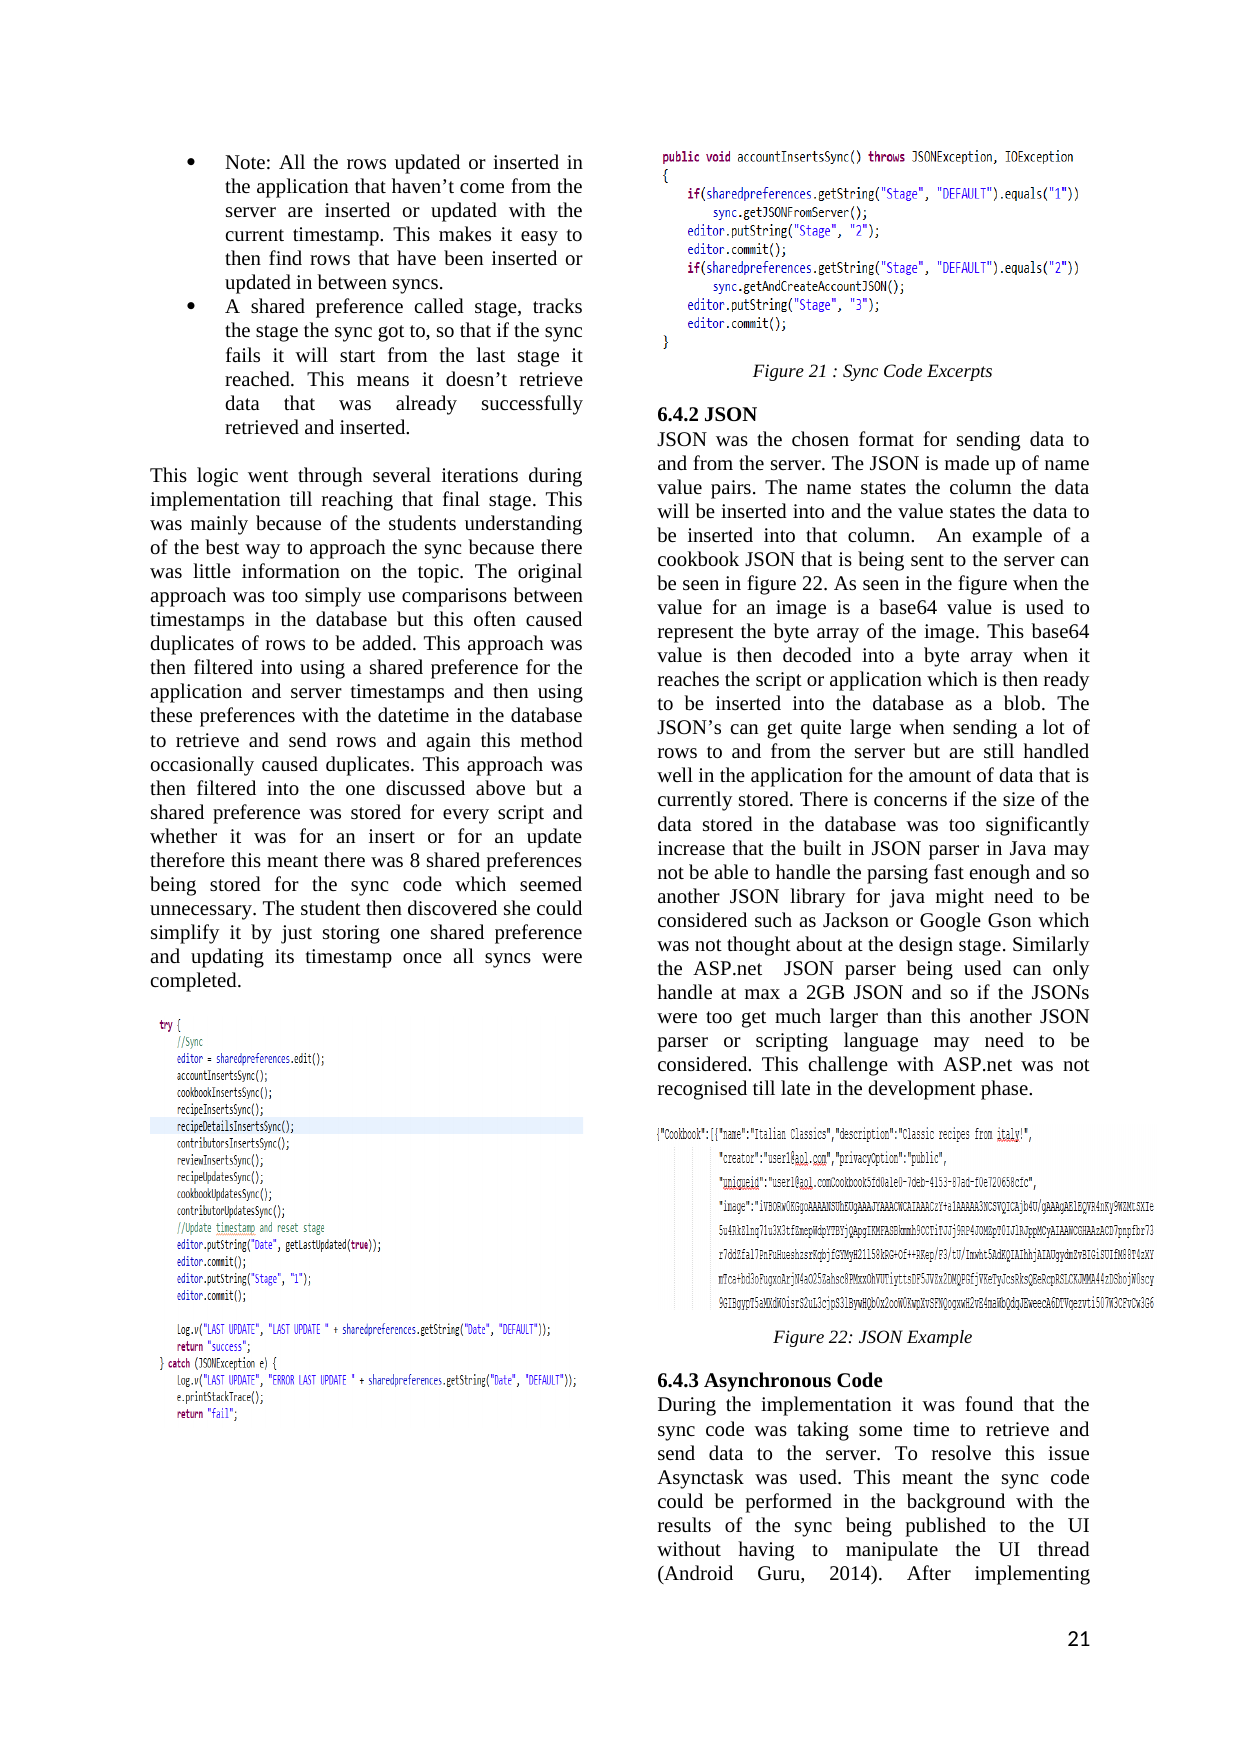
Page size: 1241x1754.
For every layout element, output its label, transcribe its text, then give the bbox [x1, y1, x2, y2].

list Note: All the rows updated or inserted in the application that haven’t come from the server are inserted or updated with the current timestamp. This makes it easy to then find rows that have been inserted or updated in between syncs. [187, 150, 583, 294]
picture [657, 1124, 1157, 1310]
subtitle 6.4.2 JSON [657, 402, 1090, 426]
text JSON was the chosen format for sending data to and from the server. The JSON is made up of name value pairs. The name states the column the data will be inserted into and the value states the data to be inserted into that column. An example of a cookbook JSON that is being sent to the server can be seen in figure 22. As seen in the figure when the value for an image is a base64 value is used to represent the byte array of the image. This base64 value is then decoded into a byte array when it reaches the script or application which is then ready to be inserted into the database as a blob. The JSON’s can get quite large when sending a lot of rows to and from the server but are still handled well in the application for the amount of data that is currently stored. There is concerns if the size of the data stored in the database was too significantly increase that the built in JSON parser in Java may not be able to handle the parsing fast enough and so another JSON library for java might need to be considered such as Jackson or Google Gson which was not thought about at the design stage. Similarly the ASP.net JSON parser being used can only handle at max a 2GB JSON and so if the JSONs were too get much larger than this another JSON parser or scripting language may need to be considered. This challenge with ASP.net was not recognised till late in the development phase. [657, 426, 1090, 1100]
picture [657, 150, 1091, 360]
subtitle 6.4.3 Asynchronous Code [657, 1368, 1090, 1392]
text This logic went through several iterations during implementation till reaching that final stage. This was mainly because of the students understanding of the best way to approach the sync because there was little information on the topic. The original approach was too simply use comparisons between timestamps in the database but this often caused duplicates of rows to be added. This approach was then filtered into using a shared preference for the application and server timestamps and then using these preferences with the datetime in the database to retrieve and send rows and again this method occasionally caused duplicates. This approach was then filtered into the one discussed above but a shared preference was stored for every script and whether it was for an insert or for an update therefore this meant there was 8 shared preferences being stored for the sync code which seemed unnecessary. The student then discovered she could simplify it by just storing one shared preference and updating its timestamp once all syncs were completed. [150, 463, 583, 992]
picture [150, 1016, 584, 1428]
list A shared preference called stage, tracks the stage the sync got to, so that if the sync fails it will start from the last stage it reached. This means it doesn’t retrieve data that was already successfully retrieved and inserted. [187, 294, 583, 439]
